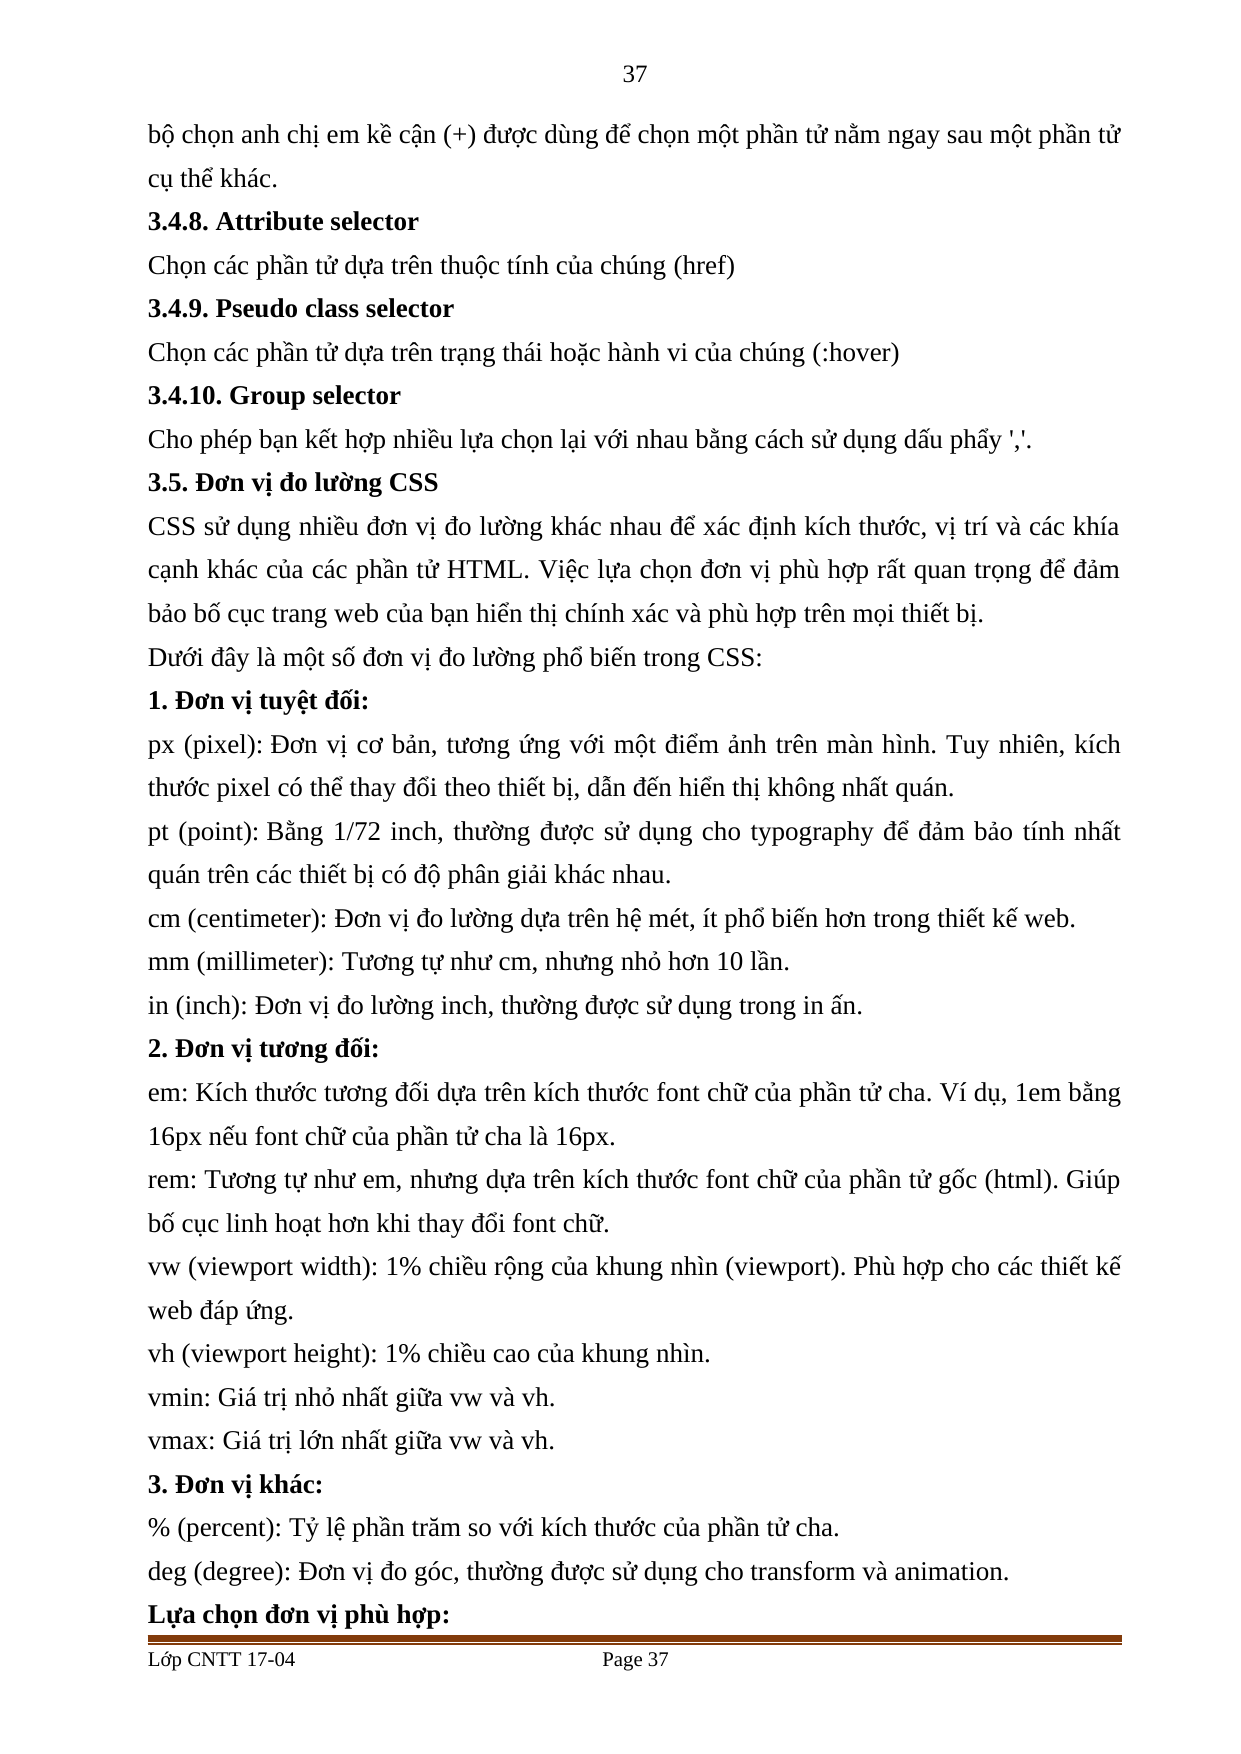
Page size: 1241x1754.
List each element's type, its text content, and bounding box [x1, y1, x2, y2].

text Dưới đây là một số đơn vị đo lường phổ biến trong CSS: [148, 641, 1122, 672]
text deg (degree): Đơn vị đo góc, thường được sử dụng cho transform và animation. [148, 1555, 1122, 1586]
text Cho phép bạn kết hợp nhiều lựa chọn lại với nhau bằng cách sử dụng dấu phẩy ','. [148, 423, 1122, 454]
text em: Kích thước tương đối dựa trên kích thước font chữ của phần tử cha. Ví dụ, 1em bằng 16px nếu font chữ của phần tử cha là 16px. [148, 1076, 1122, 1151]
text vmax: Giá trị lớn nhất giữa vw và vh. [148, 1424, 1122, 1456]
text rem: Tương tự như em, nhưng dựa trên kích thước font chữ của phần tử gốc (html). Giúp bố cục linh hoạt hơn khi thay đổi font chữ. [148, 1163, 1122, 1238]
text Lựa chọn đơn vị phù hợp: [148, 1598, 1122, 1630]
text % (percent): Tỷ lệ phần trăm so với kích thước của phần tử cha. [148, 1511, 1122, 1543]
text CSS sử dụng nhiều đơn vị đo lường khác nhau để xác định kích thước, vị trí và các khía cạnh khác của các phần tử HTML. Việc lựa chọn đơn vị phù hợp rất quan trọng để đảm bảo bố cục trang web của bạn hiển thị chính xác và phù hợp trên mọi thiết bị. [148, 510, 1122, 628]
text 3.4.8. Attribute selector [148, 205, 1122, 236]
text bộ chọn anh chị em kề cận (+) được dùng để chọn một phần tử nằm ngay sau một phần tử cụ thể khác. [148, 118, 1122, 193]
text vh (viewport height): 1% chiều cao của khung nhìn. [148, 1337, 1122, 1368]
text vw (viewport width): 1% chiều rộng của khung nhìn (viewport). Phù hợp cho các thiết kế web đáp ứng. [148, 1250, 1122, 1325]
text Chọn các phần tử dựa trên thuộc tính của chúng (href) [148, 249, 1122, 280]
text cm (centimeter): Đơn vị đo lường dựa trên hệ mét, ít phổ biến hơn trong thiết kế web. [148, 902, 1122, 933]
text Chọn các phần tử dựa trên trạng thái hoặc hành vi của chúng (:hover) [148, 336, 1122, 367]
text 2. Đơn vị tương đối: [148, 1032, 1122, 1064]
text in (inch): Đơn vị đo lường inch, thường được sử dụng trong in ấn. [148, 989, 1122, 1020]
text mm (millimeter): Tương tự như cm, nhưng nhỏ hơn 10 lần. [148, 945, 1122, 977]
text 3. Đơn vị khác: [148, 1468, 1122, 1499]
text 3.4.9. Pseudo class selector [148, 292, 1122, 323]
text vmin: Giá trị nhỏ nhất giữa vw và vh. [148, 1381, 1122, 1412]
text pt (point): Bằng 1/72 inch, thường được sử dụng cho typography để đảm bảo tính nhất quán trên các thiết bị có độ phân giải khác nhau. [148, 815, 1122, 889]
text 1. Đơn vị tuyệt đối: [148, 684, 1122, 715]
text 3.5. Đơn vị đo lường CSS [148, 466, 1122, 498]
text 3.4.10. Group selector [148, 379, 1122, 411]
text px (pixel): Đơn vị cơ bản, tương ứng với một điểm ảnh trên màn hình. Tuy nhiên, kích thước pixel có thể thay đổi theo thiết bị, dẫn đến hiển thị không nhất quán. [148, 728, 1122, 802]
